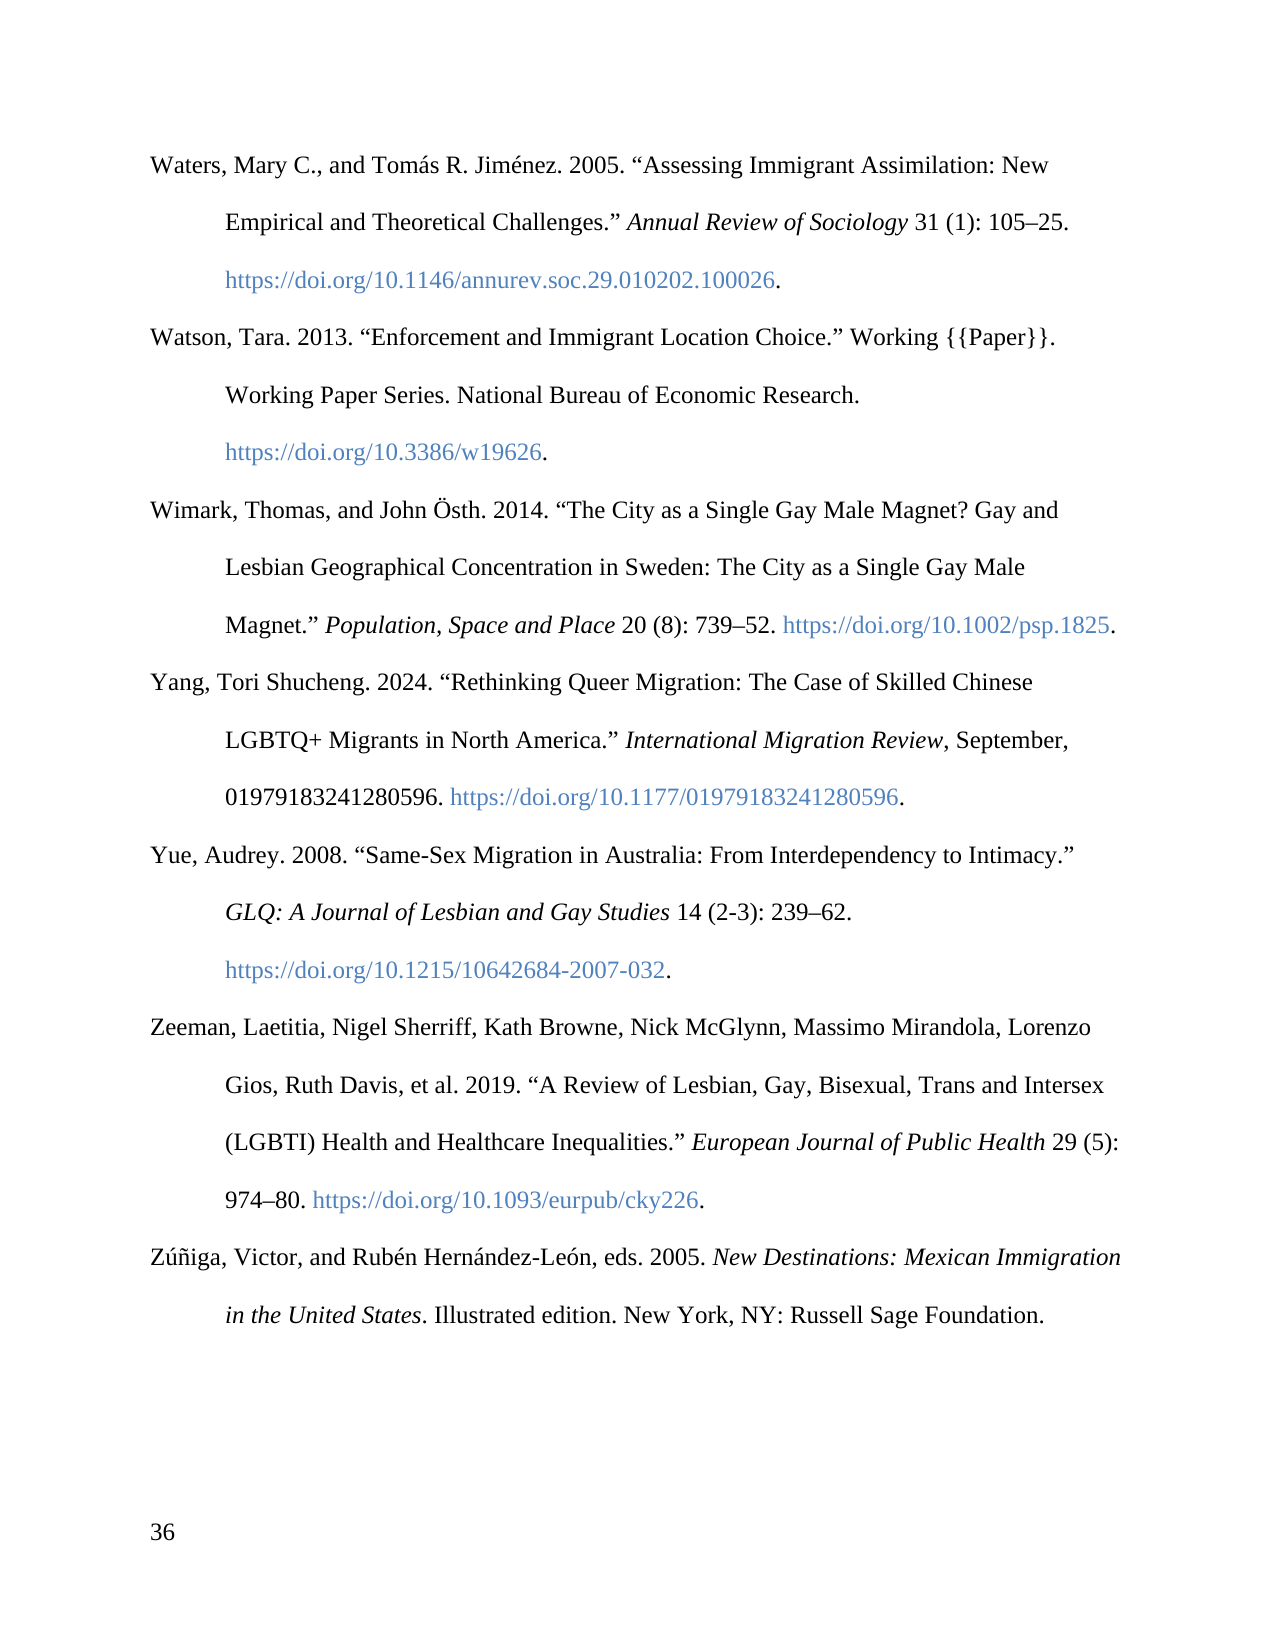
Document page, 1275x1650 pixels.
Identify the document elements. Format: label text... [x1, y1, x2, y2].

text Wimark, Thomas, and John Östh. 2014. “The City as a Single Gay Male Magnet? Gay and Lesbian Geographical Concentration in Sweden: The City as a Single Gay Male Magnet.” Population, Space and Place 20 (8): 739–52. https://doi.org/10.1002/psp.1825. [150, 495, 1125, 639]
text Yang, Tori Shucheng. 2024. “Rethinking Queer Migration: The Case of Skilled Chinese LGBTQ+ Migrants in North America.” International Migration Review, September, 01979183241280596. https://doi.org/10.1177/01979183241280596. [150, 667, 1125, 811]
text Waters, Mary C., and Tomás R. Jiménez. 2005. “Assessing Immigrant Assimilation: New Empirical and Theoretical Challenges.” Annual Review of Sociology 31 (1): 105–25. https://doi.org/10.1146/annurev.soc.29.010202.100026. [150, 150, 1125, 294]
text Zeeman, Laetitia, Nigel Sherriff, Kath Browne, Nick McGlynn, Massimo Mirandola, Lorenzo Gios, Ruth Davis, et al. 2019. “A Review of Lesbian, Gay, Bisexual, Trans and Intersex (LGBTI) Health and Healthcare Inequalities.” European Journal of Public Health 29 (5): 974–80. https://doi.org/10.1093/eurpub/cky226. [150, 1012, 1125, 1214]
text Watson, Tara. 2013. “Enforcement and Immigrant Location Choice.” Working {{Paper}}. Working Paper Series. National Bureau of Economic Research. https://doi.org/10.3386/w19626. [150, 322, 1125, 466]
text Yue, Audrey. 2008. “Same-Sex Migration in Australia: From Interdependency to Intimacy.” GLQ: A Journal of Lesbian and Gay Studies 14 (2-3): 239–62. https://doi.org/10.1215/10642684-2007-032. [150, 840, 1125, 984]
text Zúñiga, Victor, and Rubén Hernández-León, eds. 2005. New Destinations: Mexican Immigration in the United States. Illustrated edition. New York, NY: Russell Sage Foundation. [150, 1242, 1125, 1329]
